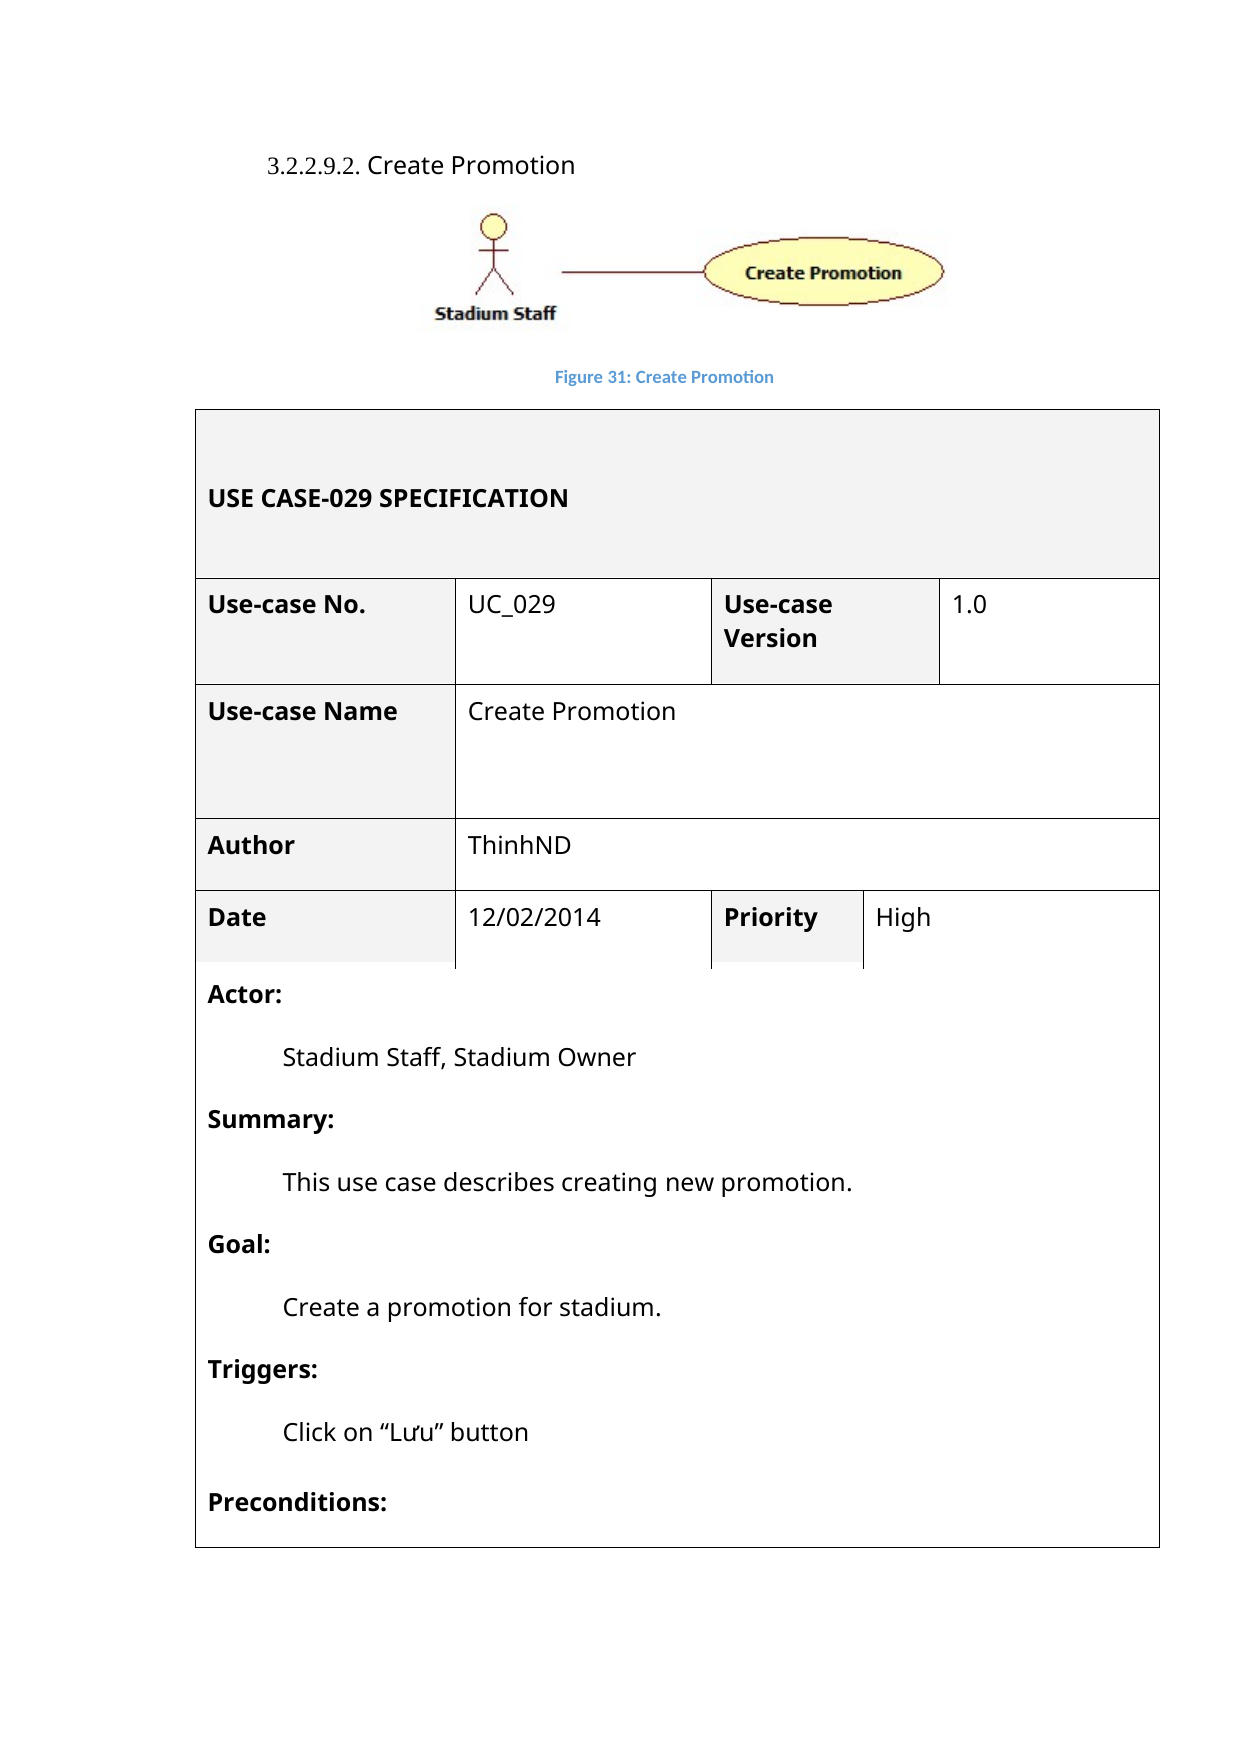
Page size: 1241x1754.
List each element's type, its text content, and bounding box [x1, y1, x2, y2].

table_cell Author [196, 819, 455, 890]
subtitle Create Promotion [267, 148, 1122, 181]
table_cell Use-case Version [712, 579, 939, 683]
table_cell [196, 969, 1159, 1547]
table_cell Create Promotion [456, 685, 1159, 818]
table_cell High [864, 891, 1159, 962]
table_header USE CASE-029 SPECIFICATION [196, 410, 1159, 577]
table_cell Use-case No. [196, 579, 455, 683]
picture [396, 181, 976, 364]
table_cell Priority [712, 891, 863, 962]
table_cell 1.0 [940, 579, 1159, 683]
table_cell Date [196, 891, 455, 962]
table_cell UC_029 [456, 579, 711, 683]
table_cell Use-case Name [196, 685, 455, 818]
table_cell ThinhND [456, 819, 1159, 890]
table_cell 12/02/2014 [456, 891, 711, 962]
